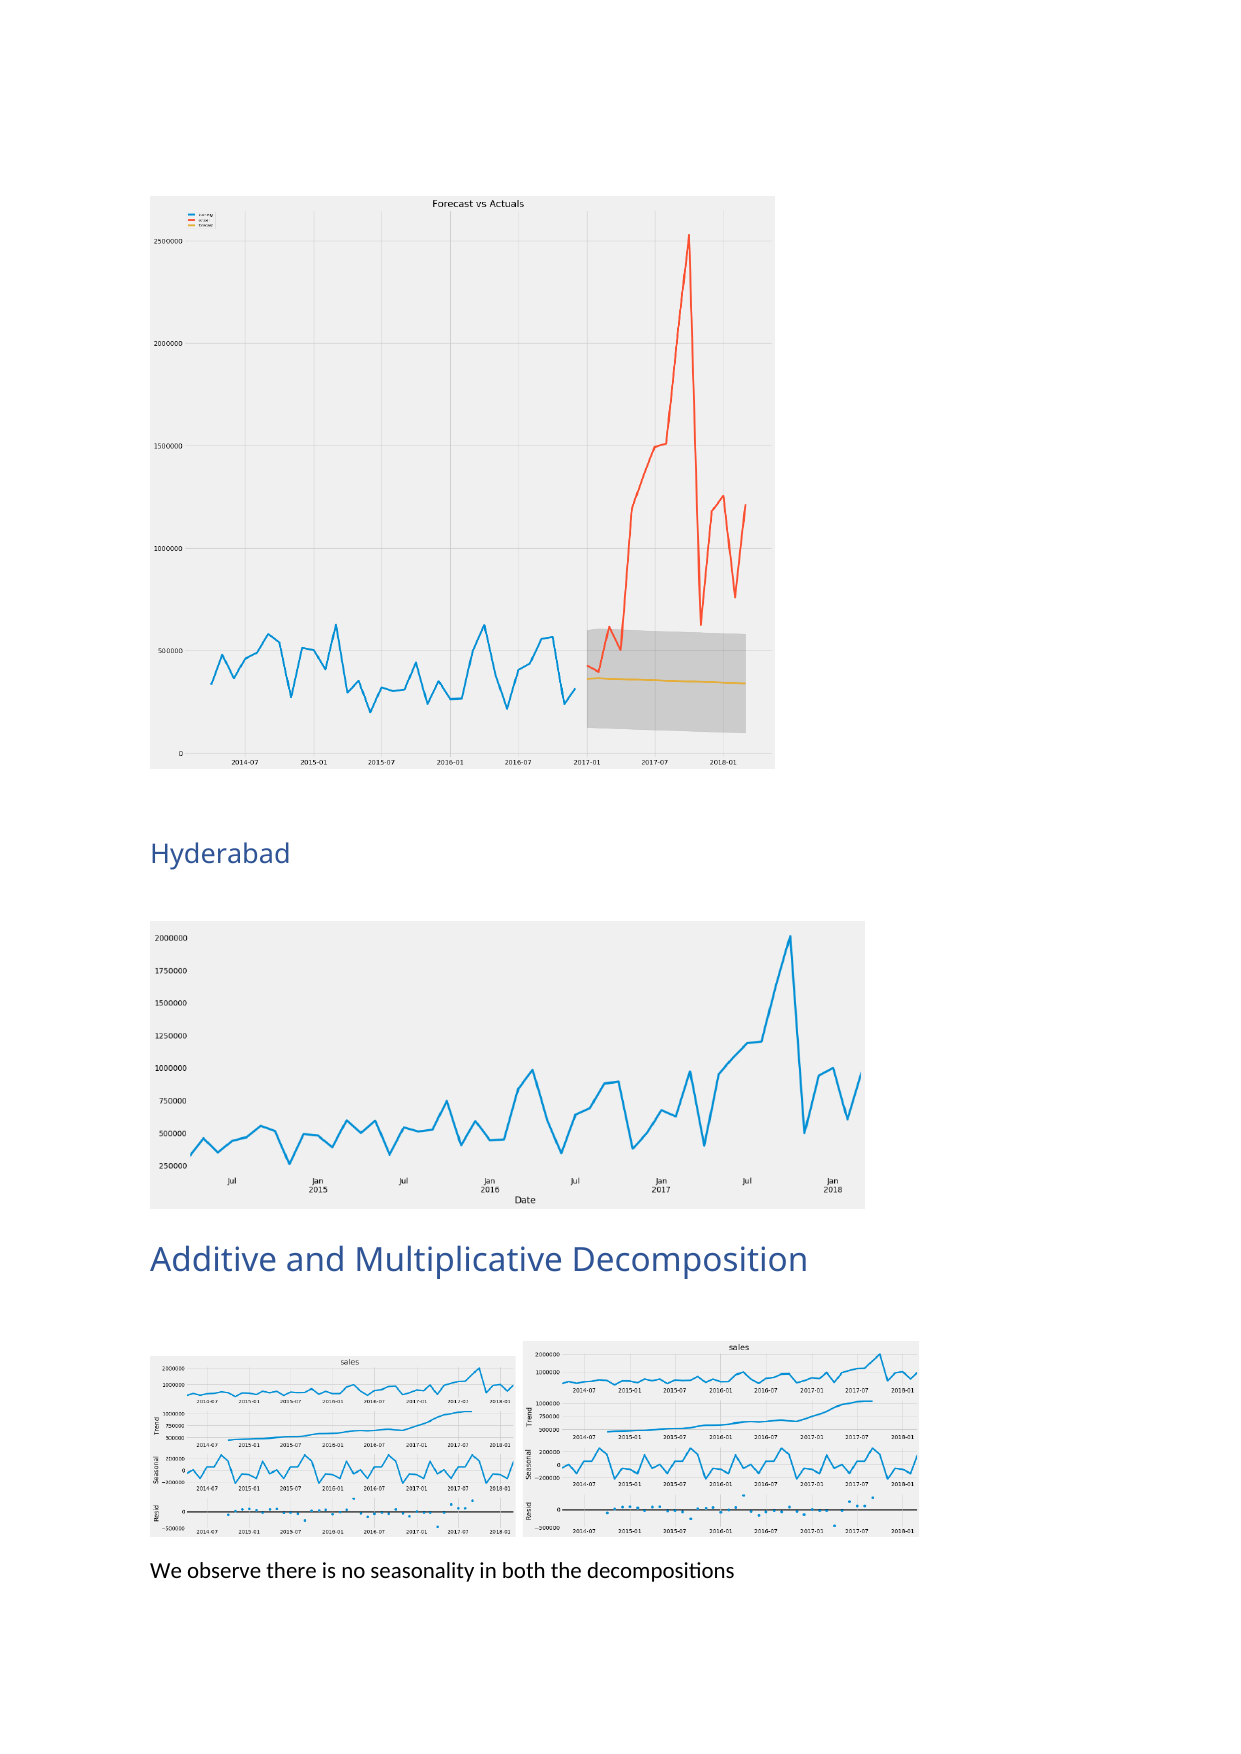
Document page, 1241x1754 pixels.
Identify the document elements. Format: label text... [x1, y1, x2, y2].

picture [522, 1341, 920, 1537]
text We observe there is no seasonality in both the decompositions [150, 1556, 1090, 1584]
picture [150, 196, 775, 769]
subtitle Additive and Multiplicative Decomposition [150, 1236, 1090, 1281]
picture [150, 1356, 516, 1537]
subtitle Hyderabad [150, 834, 1090, 871]
picture [150, 921, 865, 1209]
